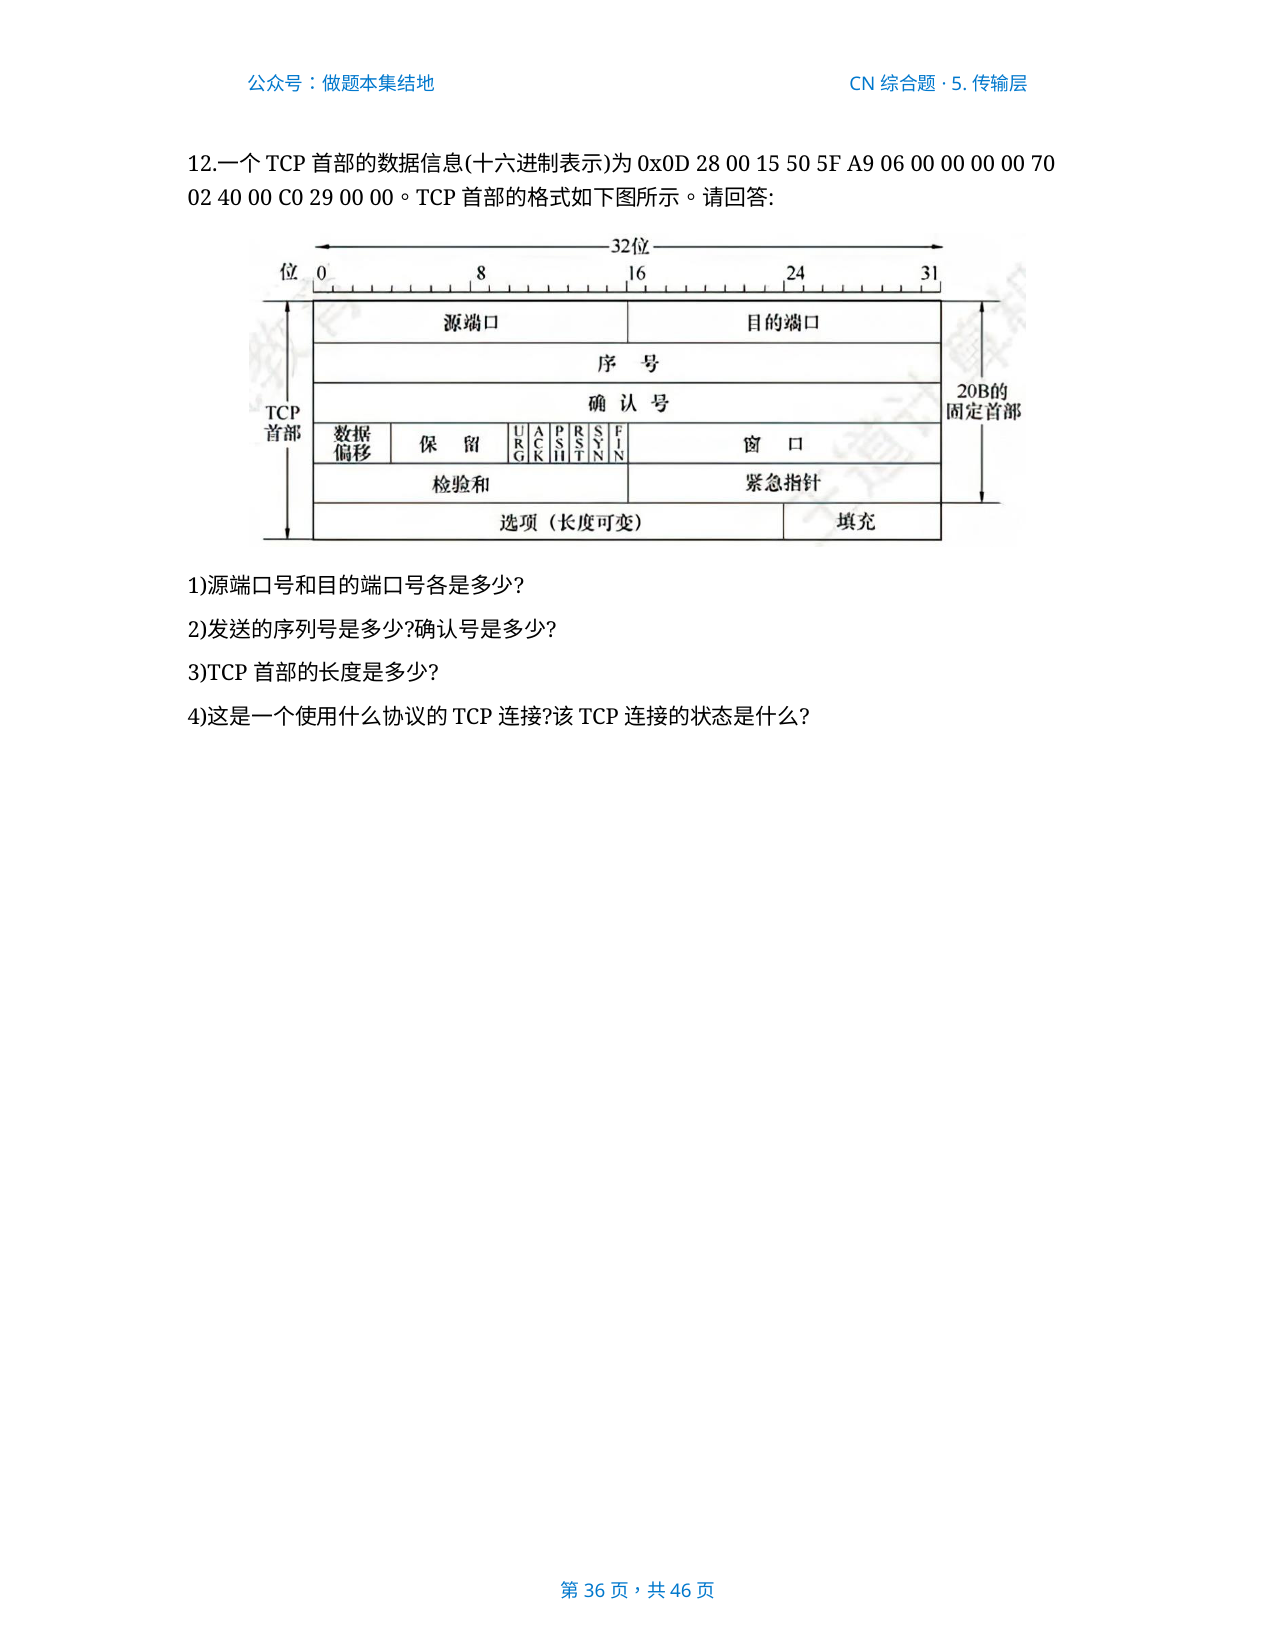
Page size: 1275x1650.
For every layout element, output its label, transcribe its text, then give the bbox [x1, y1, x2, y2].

text 1)源端口号和目的端口号各是多少? [187, 576, 1125, 598]
text 4)这是一个使用什么协议的TCP 连接?该TCP 连接的状态是什么? [187, 706, 1125, 729]
picture [249, 233, 1026, 547]
text 第 36 页，共46 页 [150, 1583, 1125, 1601]
text 12.一个TCP 首部的数据信息(十六进制表示)为0x0D 28 00 15 50 5F A9 06 00 00 00 00 70 02 40 00 C0 29 00 00。TCP 首部的格式如下图所示。请回答: [187, 148, 1080, 212]
text 2)发送的序列号是多少?确认号是多少? [187, 619, 1125, 642]
text 3)TCP 首部的长度是多少? [187, 662, 1125, 685]
text 公众号：做题本集结地 CN 综合题 · 5. 传输层 [150, 76, 1125, 94]
